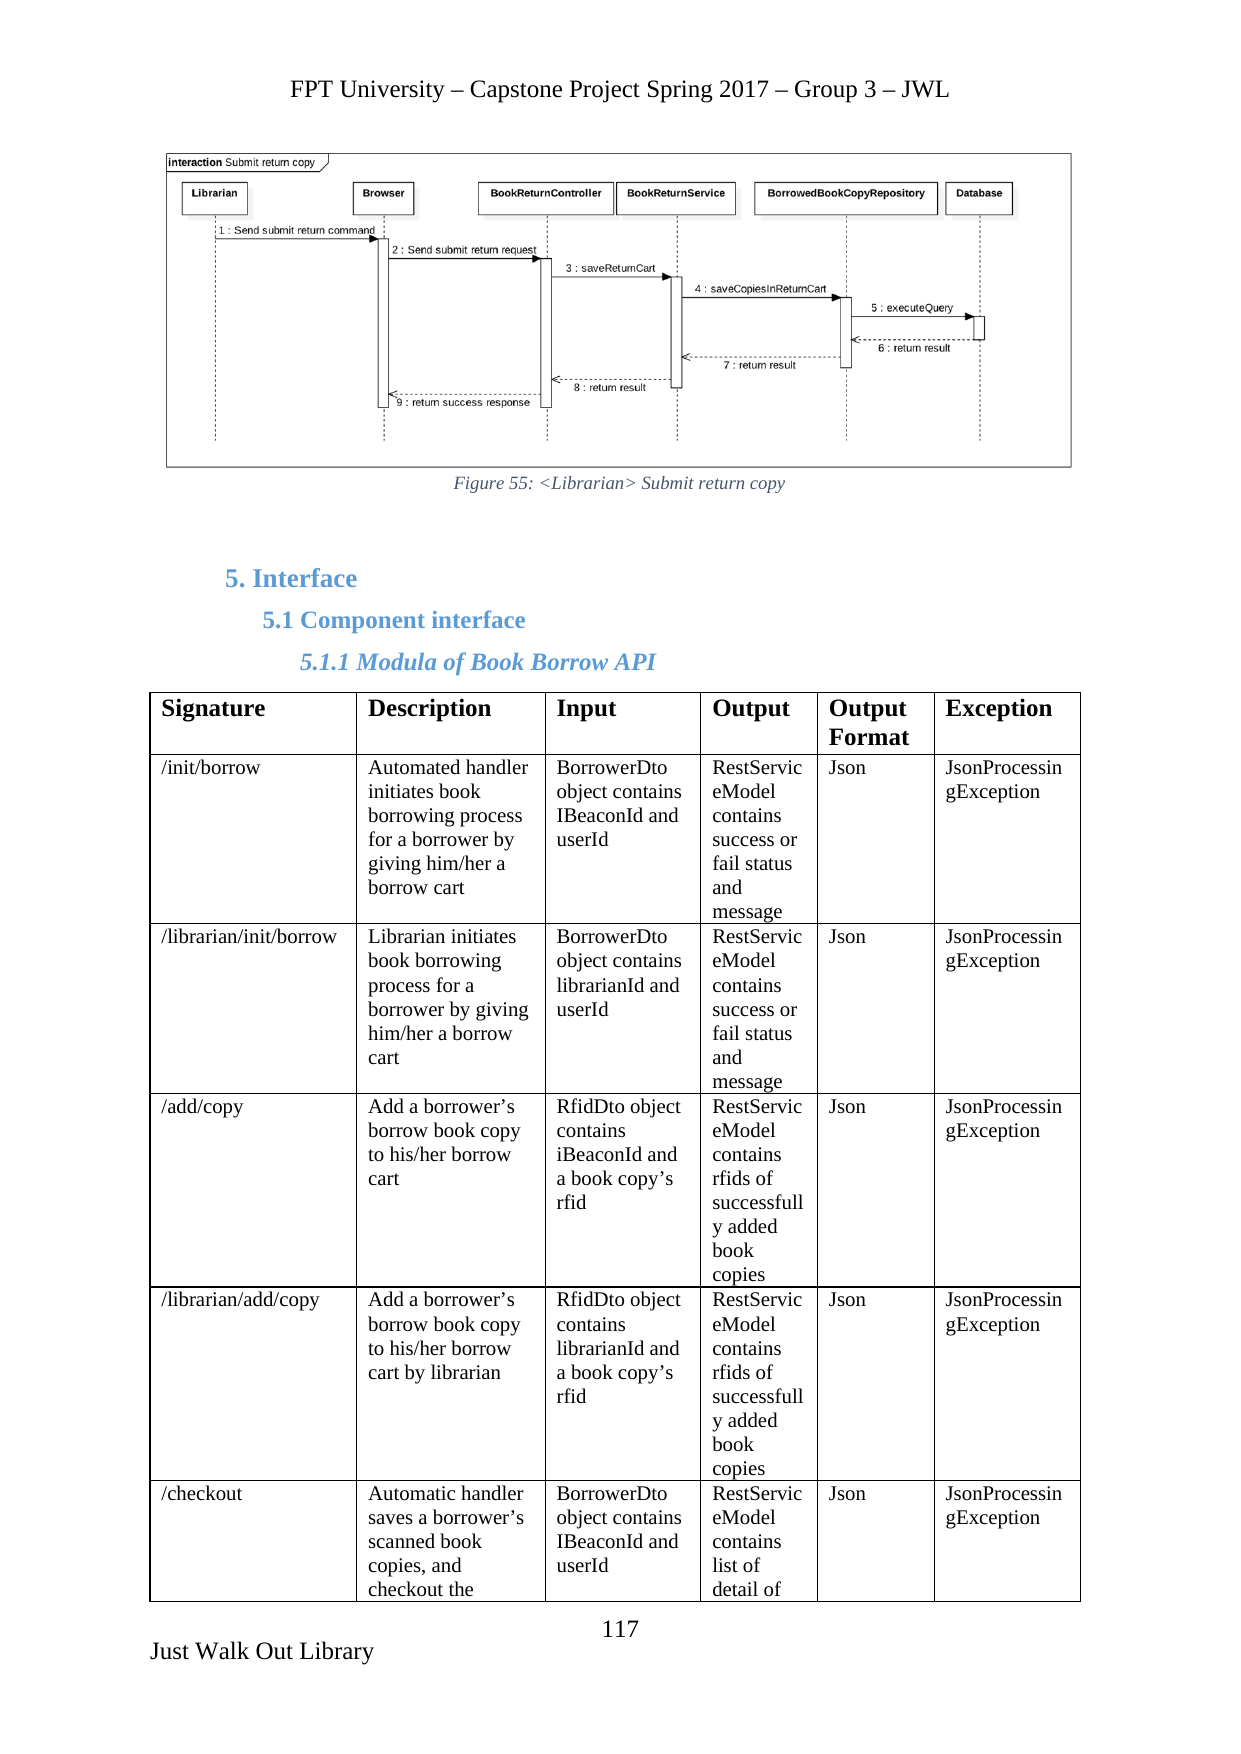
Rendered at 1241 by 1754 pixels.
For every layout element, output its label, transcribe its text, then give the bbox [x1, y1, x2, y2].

table_cell /librarian/init/borrow [151, 924, 356, 1093]
table_cell RestServiceModel contains rfids of successfully added book copies [701, 1094, 817, 1286]
table_cell [357, 1481, 545, 1601]
table_cell RfidDto object contains iBeaconId and a book copy’s rfid [546, 1094, 700, 1286]
table_cell Json [818, 1288, 934, 1480]
table_cell JsonProcessingException [935, 1288, 1080, 1480]
subtitle Interface [225, 562, 1090, 593]
table_cell Json [818, 1094, 934, 1286]
table_header Signature [151, 693, 356, 754]
table_header Exception [935, 693, 1080, 754]
table_cell JsonProcessingException [935, 1094, 1080, 1286]
table_cell /init/borrow [151, 755, 356, 923]
table_cell [935, 1481, 1080, 1601]
table_cell BorrowerDto object contains librarianId and userId [546, 924, 700, 1093]
table_cell BorrowerDto object contains IBeaconId and userId [546, 755, 700, 923]
picture [162, 150, 1078, 473]
subtitle Modula of Book Borrow API [300, 647, 1090, 675]
table_cell /checkout [151, 1481, 356, 1601]
table_cell Json [818, 924, 934, 1093]
table_cell RestServiceModel contains success or fail status and message [701, 924, 817, 1093]
table_header Description [357, 693, 545, 754]
table_cell [546, 1481, 700, 1601]
table_cell JsonProcessingException [935, 924, 1080, 1093]
table_cell /add/copy [151, 1094, 356, 1286]
table_cell Json [818, 755, 934, 923]
table_cell JsonProcessingException [935, 755, 1080, 923]
table_cell Add a borrower’s borrow book copy to his/her borrow cart by librarian [357, 1288, 545, 1480]
table_cell Add a borrower’s borrow book copy to his/her borrow cart [357, 1094, 545, 1286]
table_cell /librarian/add/copy [151, 1288, 356, 1480]
table_cell RestServiceModel contains rfids of successfully added book copies [701, 1288, 817, 1480]
table_header Output [701, 693, 817, 754]
table_cell RfidDto object contains librarianId and a book copy’s rfid [546, 1288, 700, 1480]
table_cell Automated handler initiates book borrowing process for a borrower by giving him/her a borrow cart [357, 755, 545, 923]
table_header Input [546, 693, 700, 754]
subtitle Component interface [262, 605, 1090, 634]
table_cell RestServiceModel contains success or fail status and message [701, 755, 817, 923]
table_cell Json [818, 1481, 934, 1601]
table_header Output Format [818, 693, 934, 754]
table_cell Librarian initiates book borrowing process for a borrower by giving him/her a borrow cart [357, 924, 545, 1093]
table_cell [701, 1481, 817, 1601]
